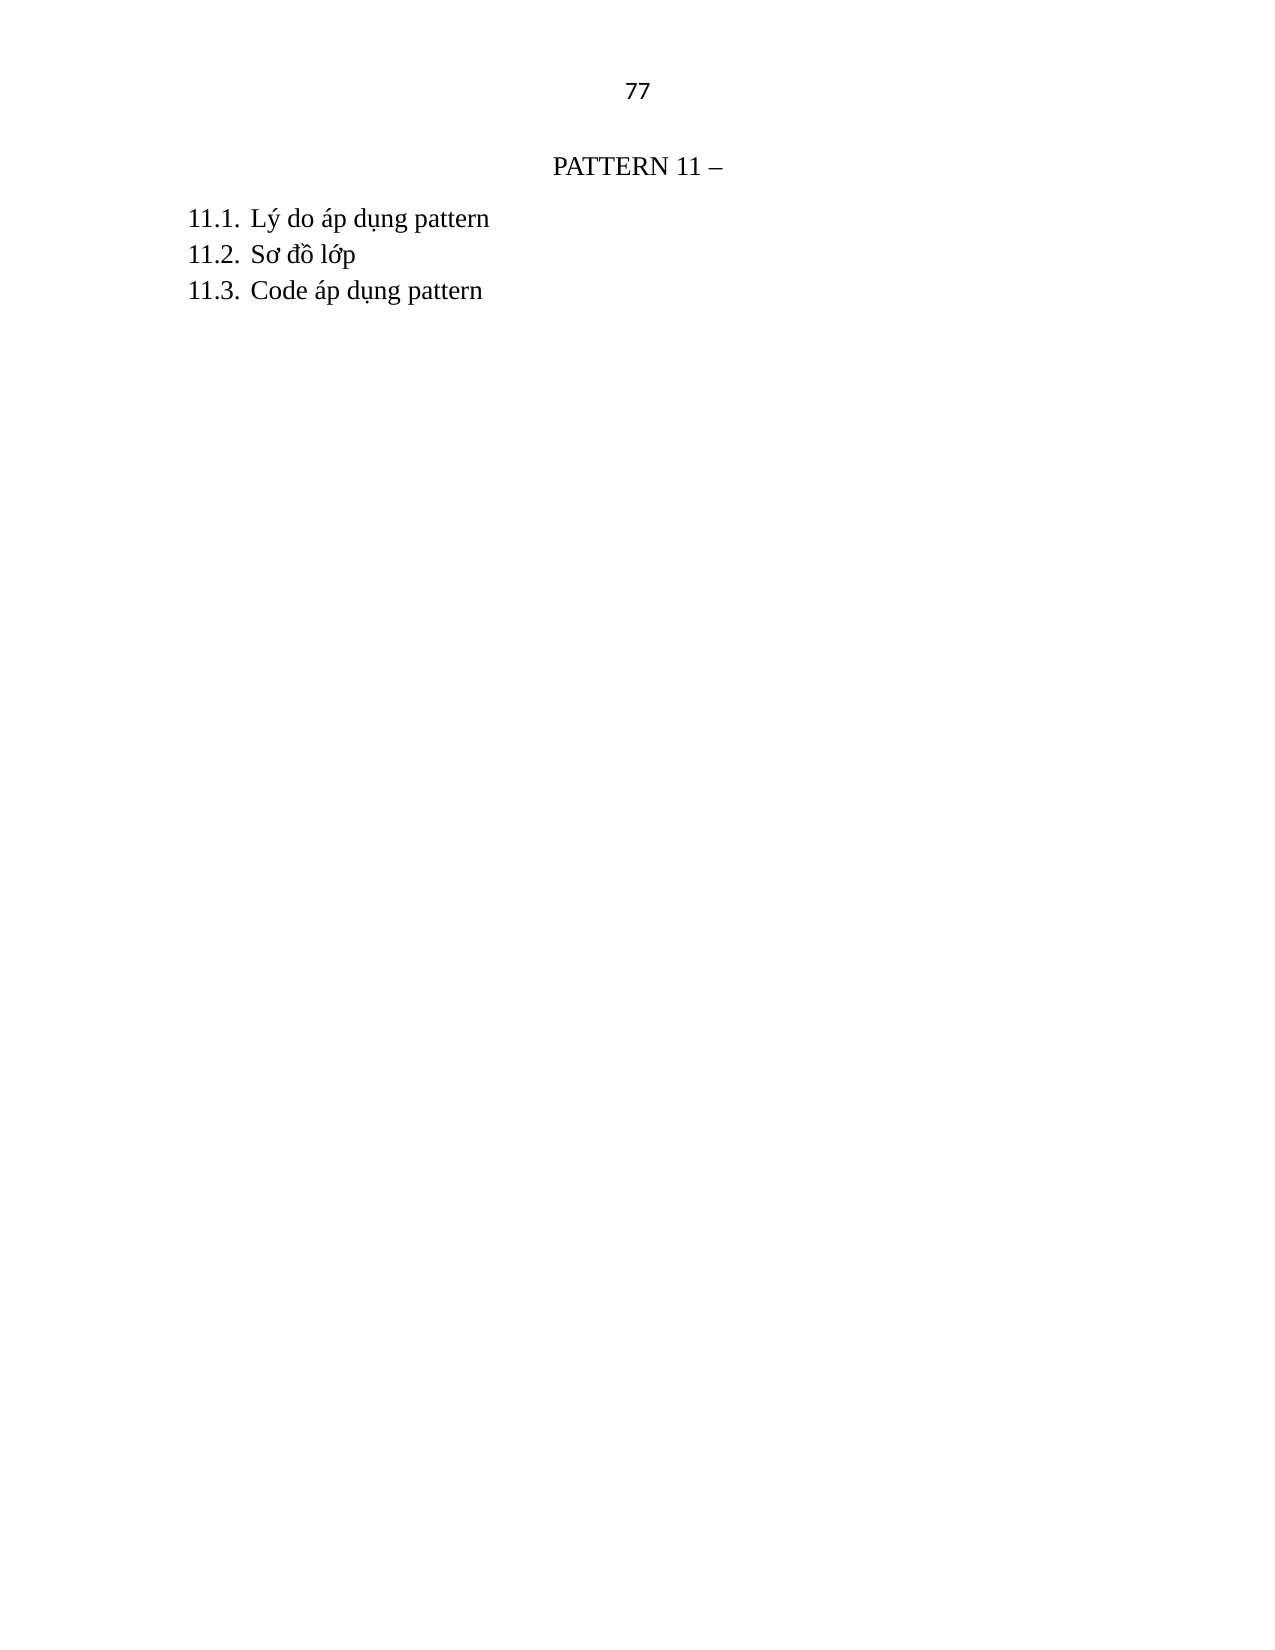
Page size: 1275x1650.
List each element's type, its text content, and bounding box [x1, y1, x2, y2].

list Lý do áp dụng pattern [187, 202, 1125, 233]
text PATTERN 11 – [150, 150, 1125, 181]
list Code áp dụng pattern [187, 274, 1125, 305]
list Sơ đồ lớp [187, 238, 1125, 269]
